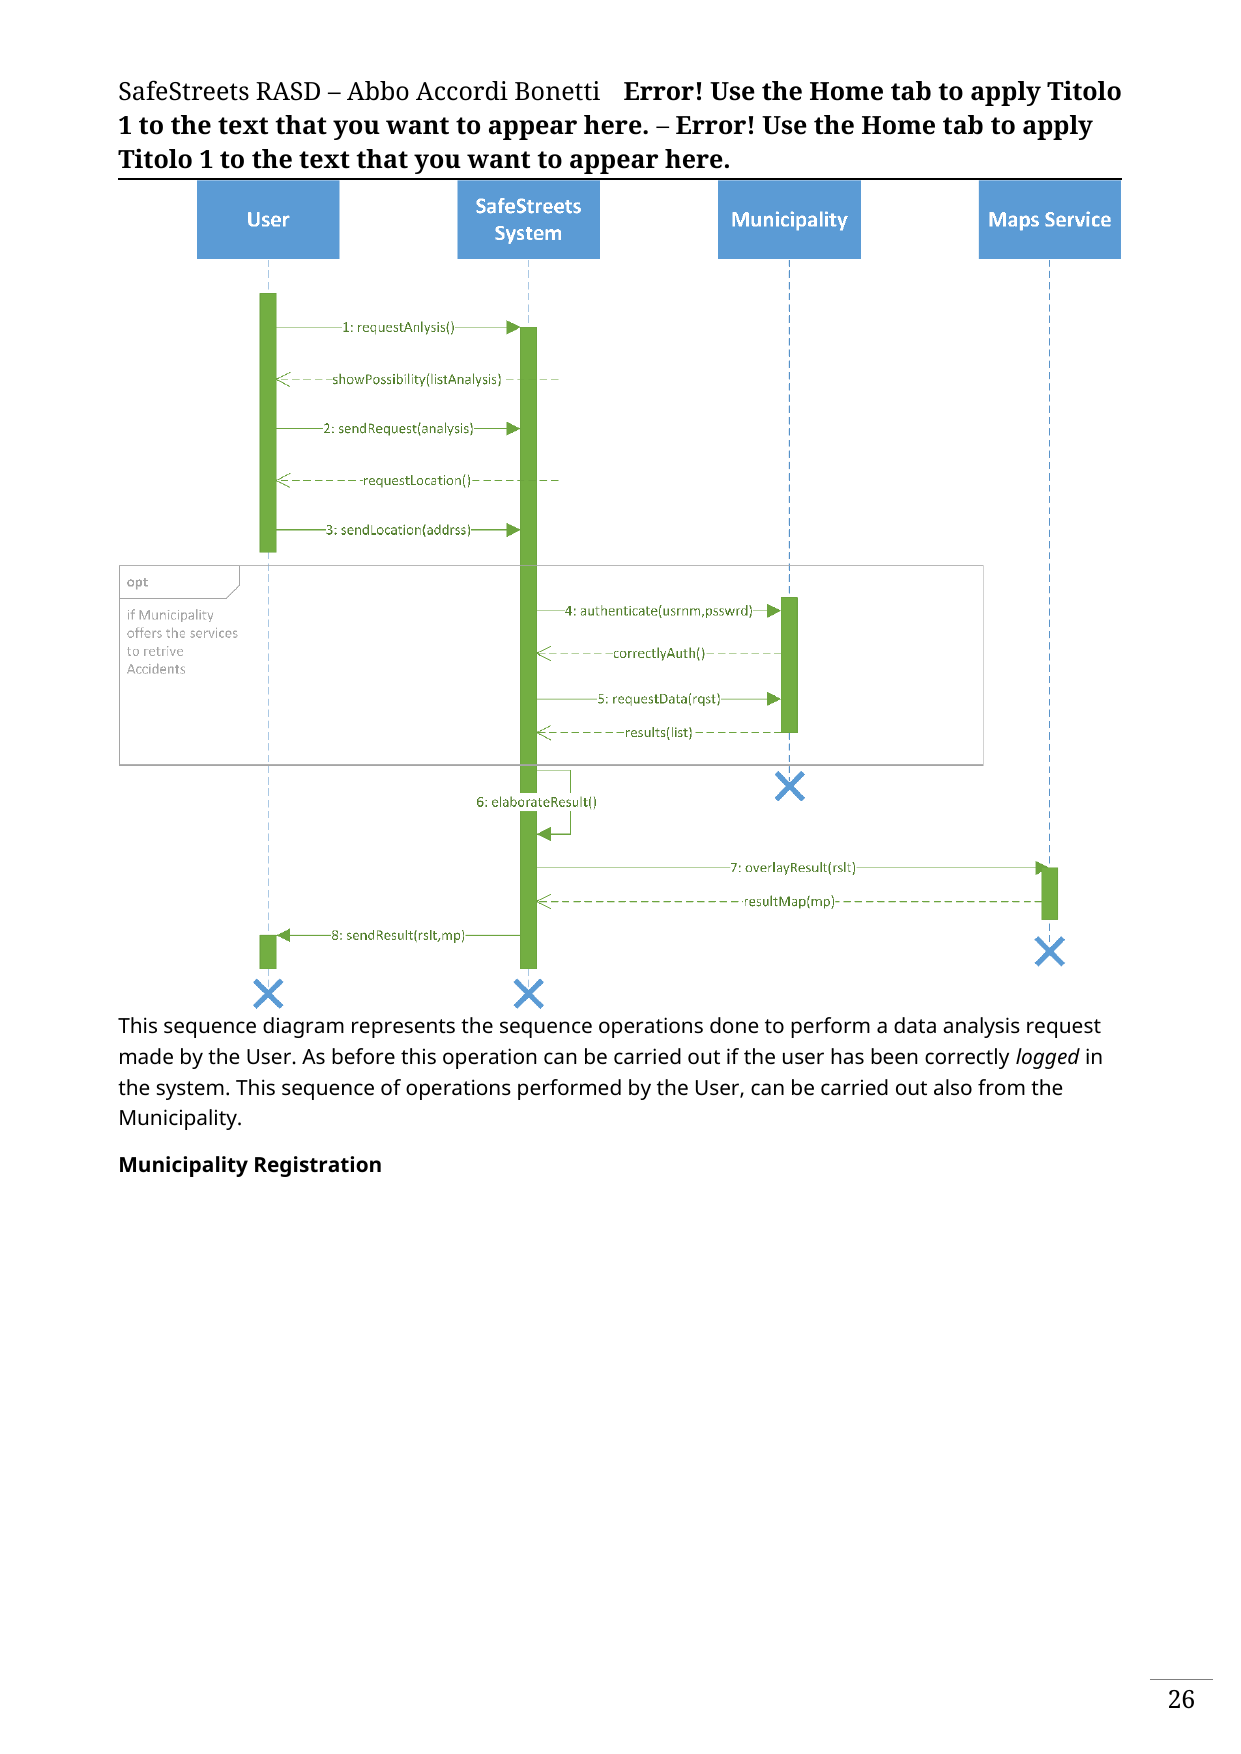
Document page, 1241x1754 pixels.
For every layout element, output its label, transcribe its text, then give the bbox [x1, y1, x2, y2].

text Municipality Registration [118, 1151, 1122, 1179]
picture [118, 179, 1123, 1010]
text This sequence diagram represents the sequence operations done to perform a data analysis request made by the User. As before this operation can be carried out if the user has been correctly logged in the system. This sequence of operations performed by the User, can be carried out also from the Municipality. [118, 1010, 1122, 1132]
